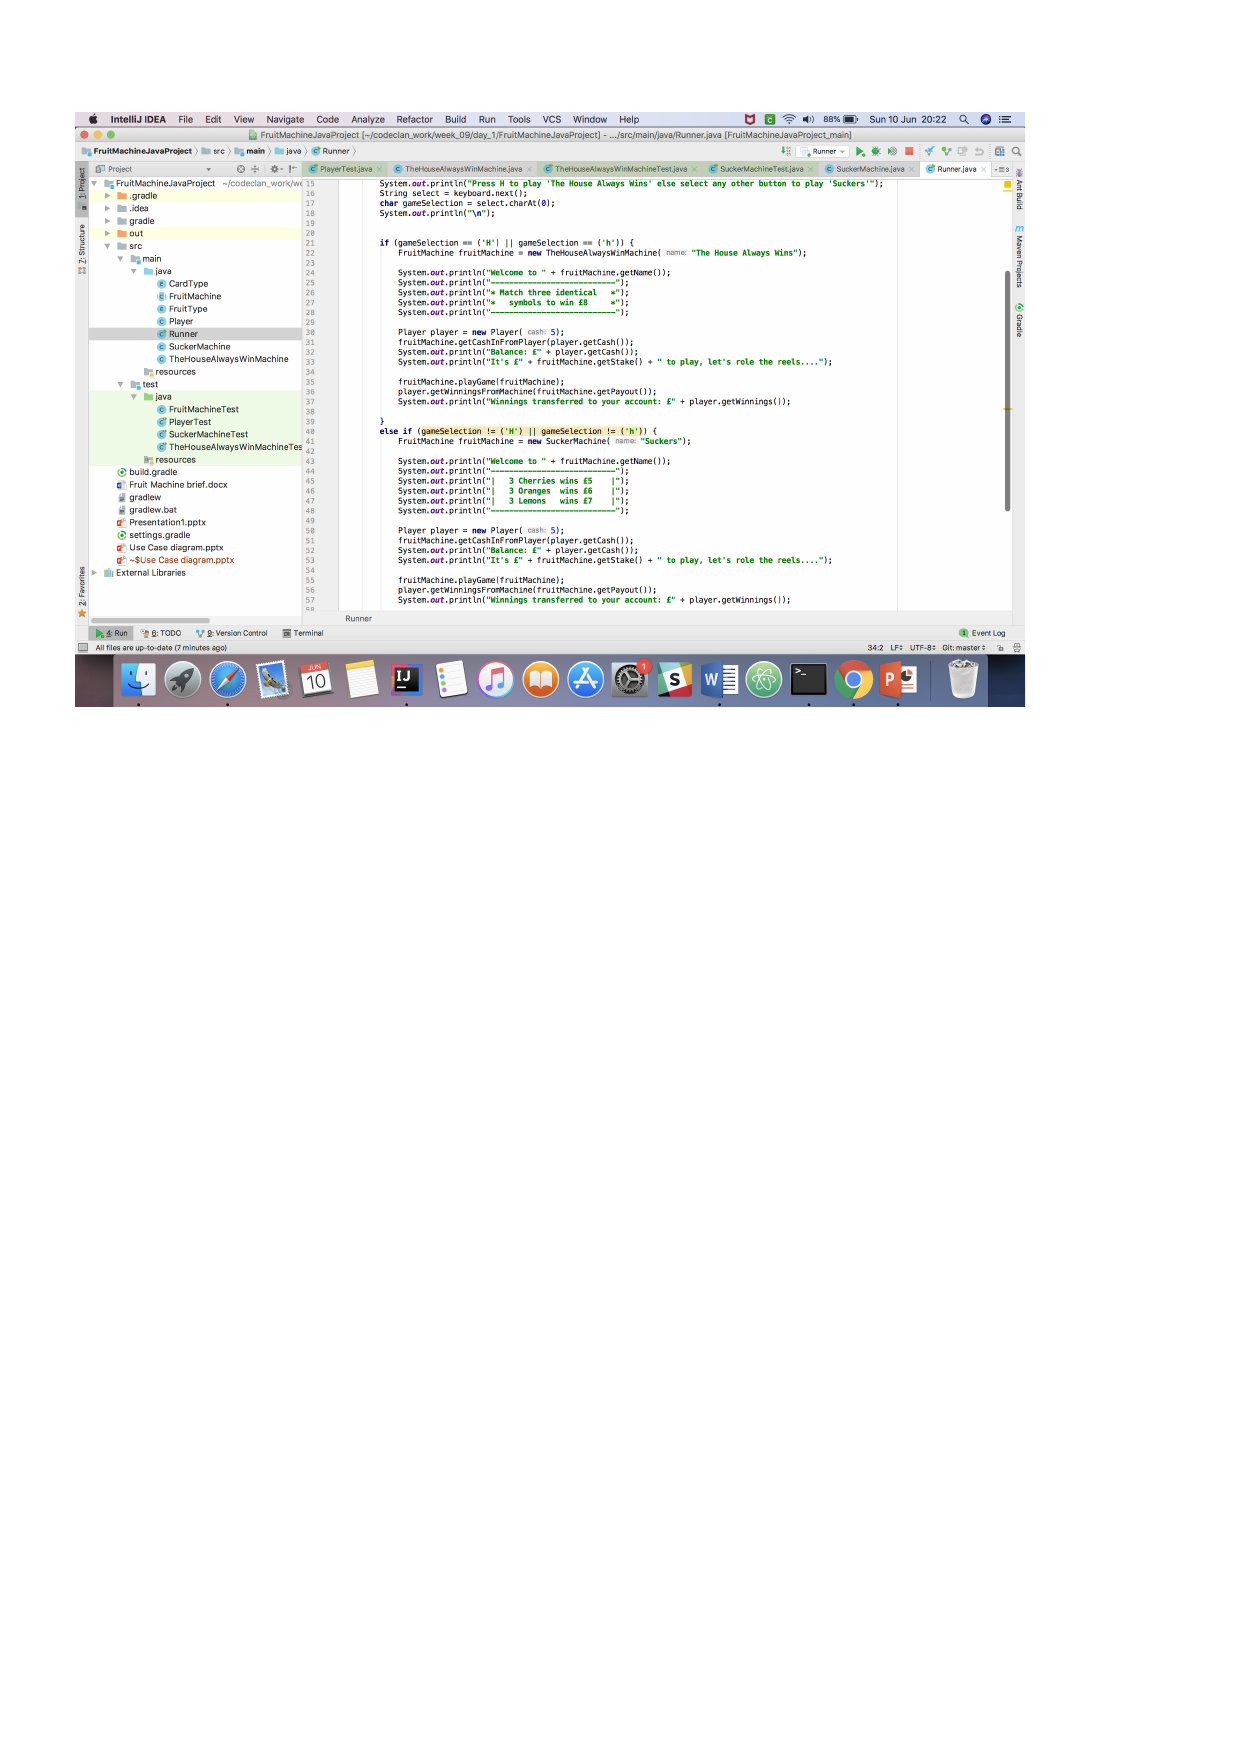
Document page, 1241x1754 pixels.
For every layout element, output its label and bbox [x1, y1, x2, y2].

picture [75, 112, 1025, 707]
